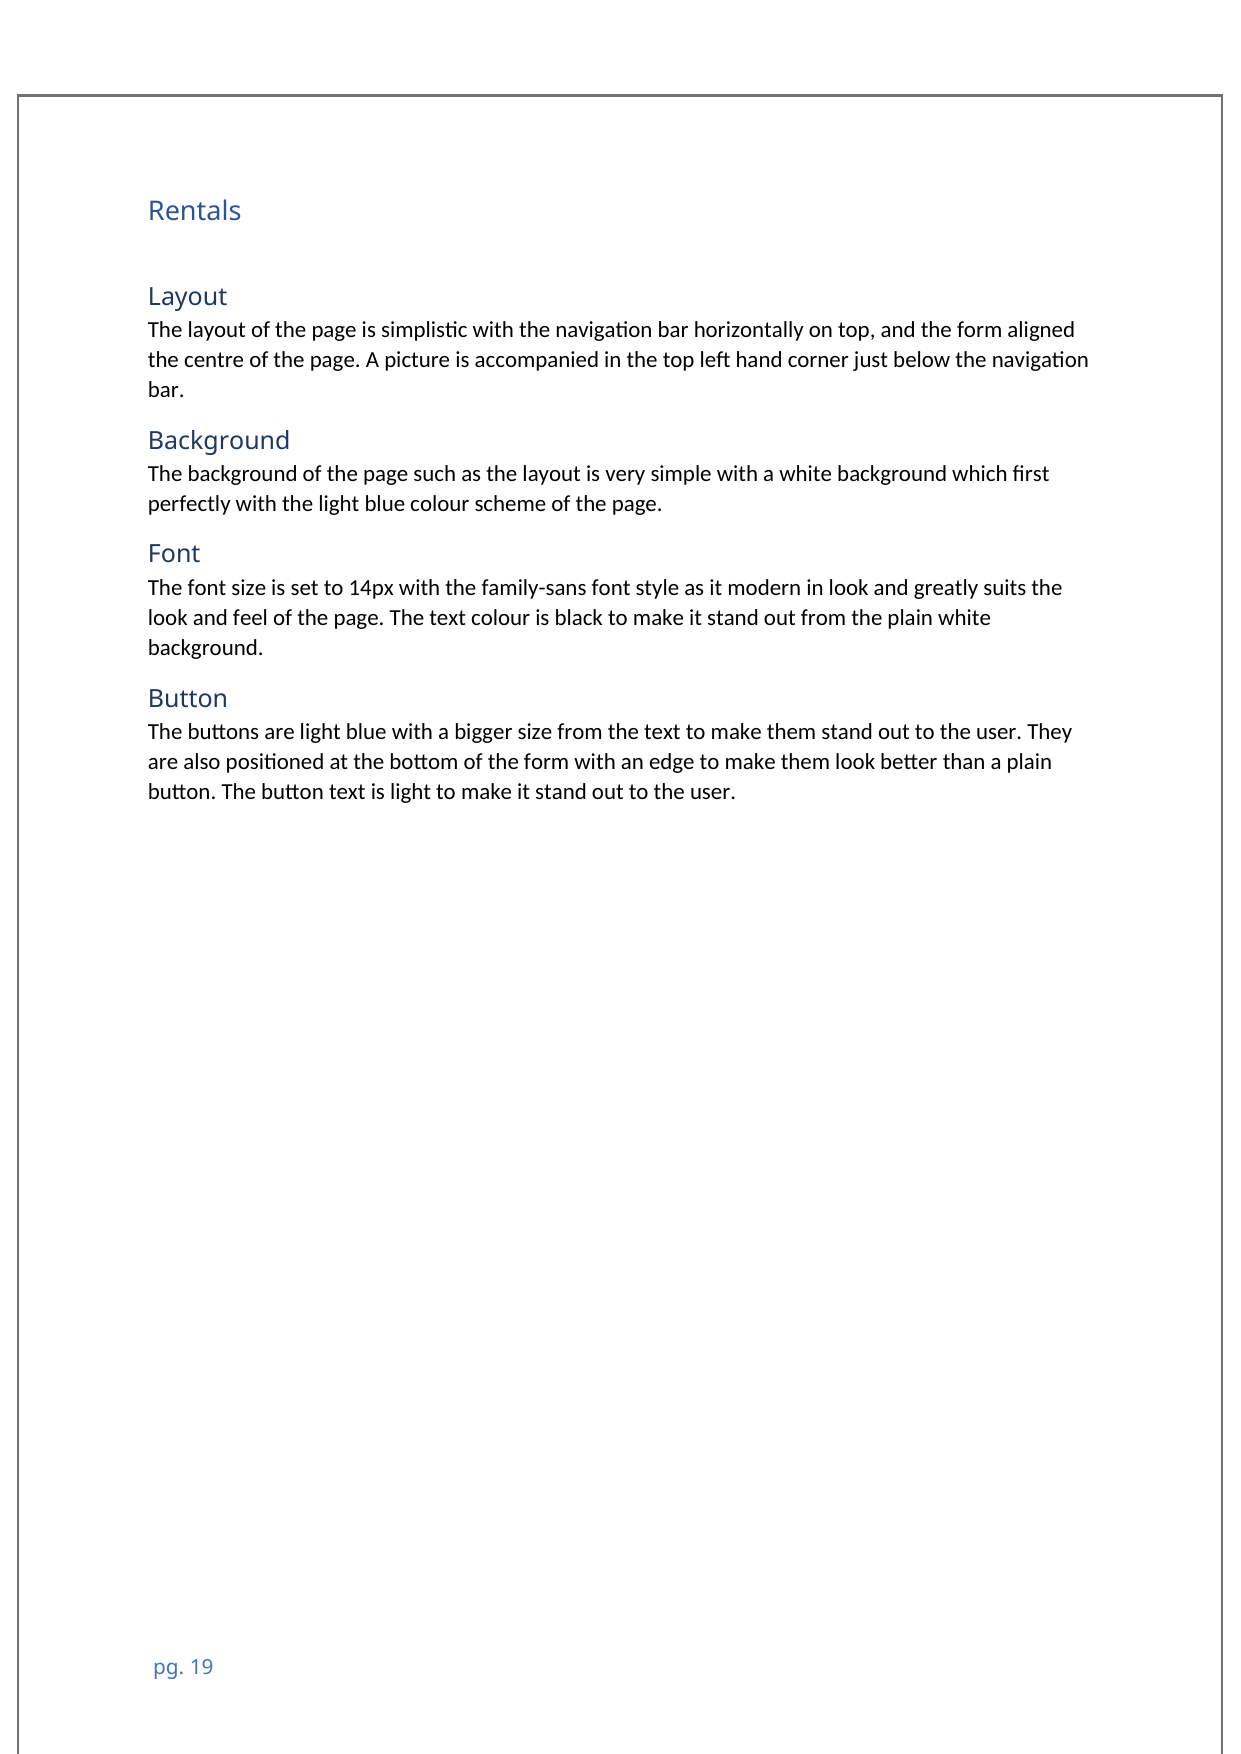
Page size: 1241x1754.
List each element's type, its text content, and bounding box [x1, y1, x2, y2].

subtitle Font [148, 536, 1093, 570]
text The layout of the page is simplistic with the navigation bar horizontally on top, and the form aligned the centre of the page. A picture is accompanied in the top left hand corner just below the navigation bar. [148, 315, 1093, 403]
subtitle Layout [148, 278, 1093, 312]
subtitle Rentals [148, 192, 1093, 228]
text The font size is set to 14px with the family-sans font style as it modern in look and greatly suits the look and feel of the page. The text colour is black to make it stand out from the plain white background. [148, 573, 1093, 661]
text The background of the page such as the layout is very simple with a white background which first perfectly with the light blue colour scheme of the page. [148, 459, 1093, 517]
subtitle Button [148, 680, 1093, 714]
text The buttons are light blue with a bigger size from the text to make them stand out to the user. They are also positioned at the bottom of the form with an edge to make them look better than a plain button. The button text is light to make it stand out to the user. [148, 717, 1093, 805]
subtitle Background [148, 422, 1093, 456]
